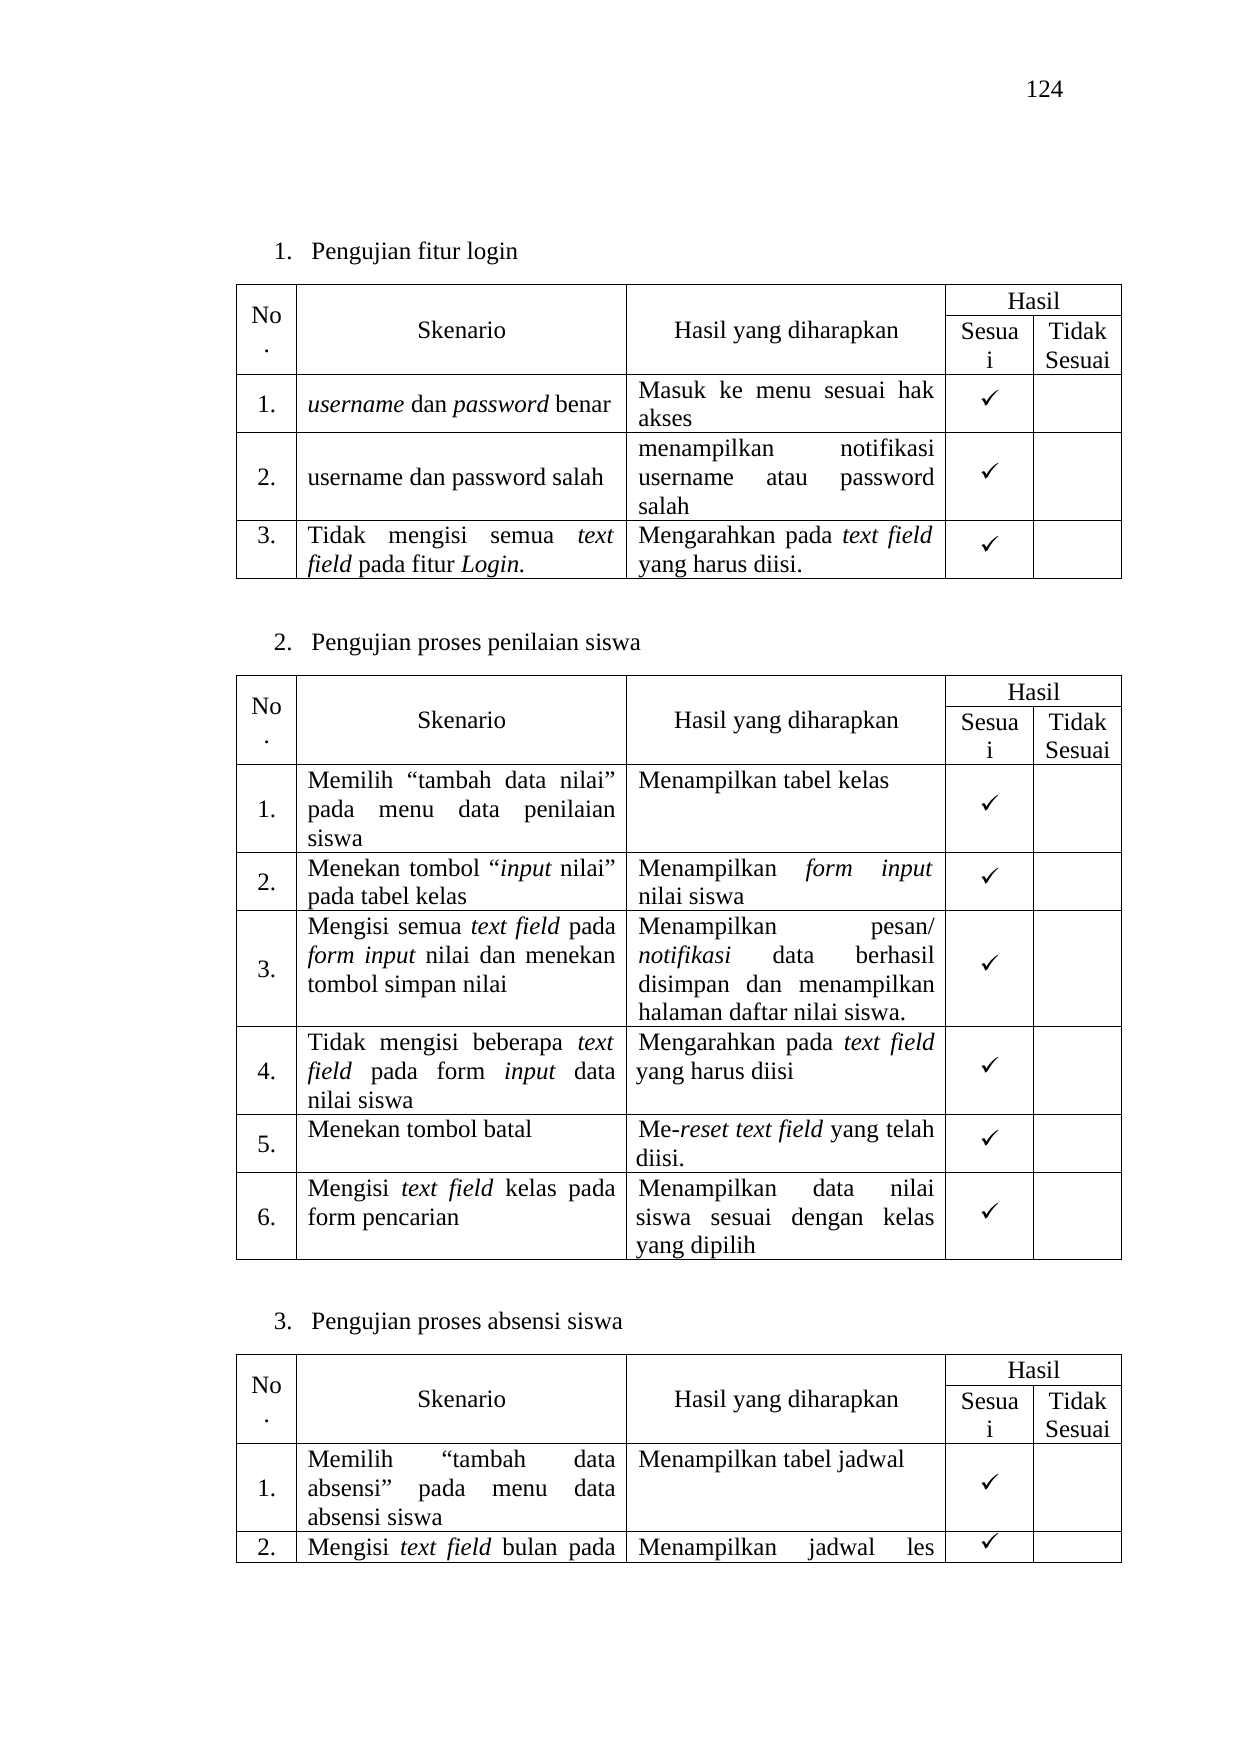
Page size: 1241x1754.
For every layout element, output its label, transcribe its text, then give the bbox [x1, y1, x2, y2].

table_cell 5. [237, 1115, 296, 1172]
table_cell Menampilkan tabel kelas [627, 765, 945, 852]
table_cell [1034, 1173, 1121, 1259]
table_cell [946, 1173, 1033, 1259]
table_cell Menampilkan tabel jadwal [627, 1444, 945, 1531]
table_cell Menampilkan form input nilai siswa [627, 853, 945, 910]
table_cell Memilih “tambah data nilai” pada menu data penilaian siswa [297, 765, 626, 852]
table_header No. [237, 676, 296, 764]
table_cell [1034, 911, 1121, 1026]
table_cell [946, 433, 1033, 519]
table_header Hasil [946, 1355, 1121, 1385]
table_header Hasil yang diharapkan [627, 285, 945, 374]
list Pengujian proses absensi siswa [274, 1306, 1063, 1334]
list Pengujian proses penilaian siswa [274, 627, 1063, 656]
table_cell menampilkan notifikasi username atau password salah [627, 433, 945, 519]
table_cell Me-reset text field yang telah diisi. [627, 1115, 945, 1172]
table_header No. [237, 1355, 296, 1443]
table_cell Mengisi semua text field pada form input nilai dan menekan tombol simpan nilai [297, 911, 626, 1026]
table_cell [1034, 853, 1121, 910]
table_cell Tidak Sesuai [1034, 1386, 1121, 1443]
table_header Hasil yang diharapkan [627, 1355, 945, 1443]
table_cell [946, 1532, 1033, 1562]
table_cell Sesuai [946, 1386, 1033, 1443]
table_header Hasil [946, 285, 1121, 315]
table_cell 2. [237, 433, 296, 519]
table_cell Masuk ke menu sesuai hak akses [627, 375, 945, 432]
table_cell 2. [237, 1532, 296, 1562]
table_cell Sesuai [946, 316, 1033, 374]
table_cell username dan password salah [297, 433, 626, 519]
table_cell Tidak mengisi semua text field pada fitur Login. [297, 521, 626, 578]
table_cell Mengisi text field kelas pada form pencarian [297, 1173, 626, 1259]
table_cell Menekan tombol batal [297, 1115, 626, 1172]
table_cell Sesuai [946, 707, 1033, 764]
table_cell [1034, 433, 1121, 519]
table_cell [946, 853, 1033, 910]
table_cell 4. [237, 1027, 296, 1113]
table_cell Tidak Sesuai [1034, 707, 1121, 764]
table_cell 1. [237, 375, 296, 432]
table_header Skenario [297, 285, 626, 374]
table_cell Menekan tombol “input nilai” pada tabel kelas [297, 853, 626, 910]
table_cell [946, 375, 1033, 432]
table_cell Mengarahkan pada text field yang harus diisi [627, 1027, 945, 1113]
table_cell [1034, 1115, 1121, 1172]
table_cell Tidak mengisi beberapa text field pada form input data nilai siswa [297, 1027, 626, 1113]
table_cell [1034, 1027, 1121, 1113]
table_cell Mengarahkan pada text field yang harus diisi. [627, 521, 945, 578]
table_cell 2. [237, 853, 296, 910]
table_cell 6. [237, 1173, 296, 1259]
table_cell Menampilkan data nilai siswa sesuai dengan kelas yang dipilih [627, 1173, 945, 1259]
table_cell 1. [237, 1444, 296, 1531]
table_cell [297, 1532, 626, 1562]
table_cell [946, 1027, 1033, 1113]
table_cell [1034, 521, 1121, 578]
table_cell 3. [237, 911, 296, 1026]
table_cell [627, 1532, 945, 1562]
table_cell [946, 1444, 1033, 1531]
table_cell username dan password benar [297, 375, 626, 432]
table_header Skenario [297, 1355, 626, 1443]
table_cell [1034, 1444, 1121, 1531]
table_cell [946, 911, 1033, 1026]
table_cell [946, 1115, 1033, 1172]
table_cell [946, 521, 1033, 578]
table_cell [946, 765, 1033, 852]
table_cell [1034, 765, 1121, 852]
table_cell Menampilkan pesan/ notifikasi data berhasil disimpan dan menampilkan halaman daftar nilai siswa. [627, 911, 945, 1026]
table_cell 1. [237, 765, 296, 852]
table_header Hasil yang diharapkan [627, 676, 945, 764]
table_cell [1034, 375, 1121, 432]
table_cell Memilih “tambah data absensi” pada menu data absensi siswa [297, 1444, 626, 1531]
table_cell 3. [237, 521, 296, 578]
table_header Hasil [946, 676, 1121, 706]
list Pengujian fitur login [274, 236, 1063, 265]
table_header No. [237, 285, 296, 374]
table_cell Tidak Sesuai [1034, 316, 1121, 374]
table_cell [1034, 1532, 1121, 1562]
table_header Skenario [297, 676, 626, 764]
